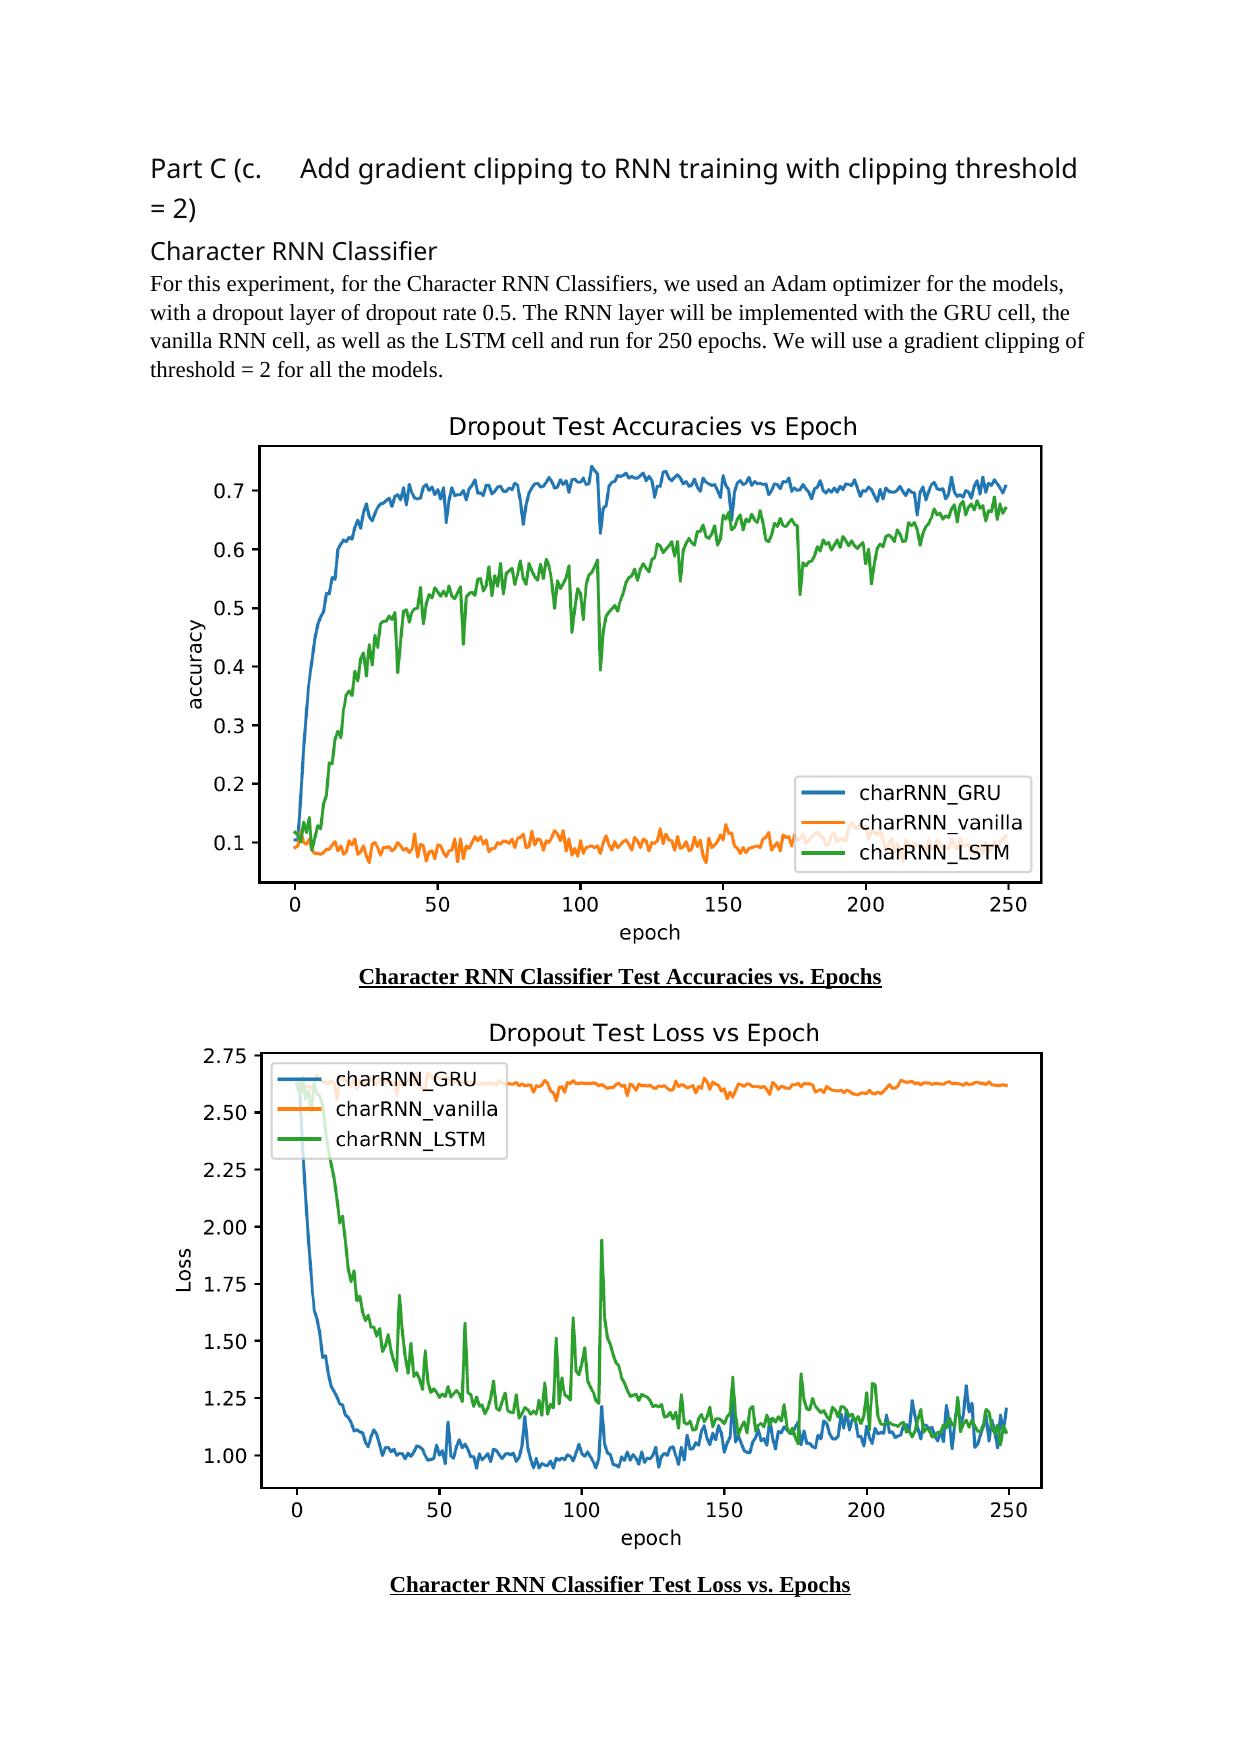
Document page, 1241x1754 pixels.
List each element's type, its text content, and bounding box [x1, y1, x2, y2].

subtitle Character RNN Classifier [150, 234, 1090, 268]
picture [170, 401, 1070, 945]
subtitle Part C (c. Add gradient clipping to RNN training with clipping threshold = 2) [150, 150, 1090, 227]
text Character RNN Classifier Test Loss vs. Epochs [150, 1571, 1090, 1598]
picture [173, 1008, 1067, 1553]
text For this experiment, for the Character RNN Classifiers, we used an Adam optimizer for the models, with a dropout layer of dropout rate 0.5. The RNN layer will be implemented with the GRU cell, the vanilla RNN cell, as well as the LSTM cell and run for 250 epochs. We will use a gradient clipping of threshold = 2 for all the models. [150, 271, 1090, 382]
text Character RNN Classifier Test Accuracies vs. Epochs [150, 963, 1090, 990]
